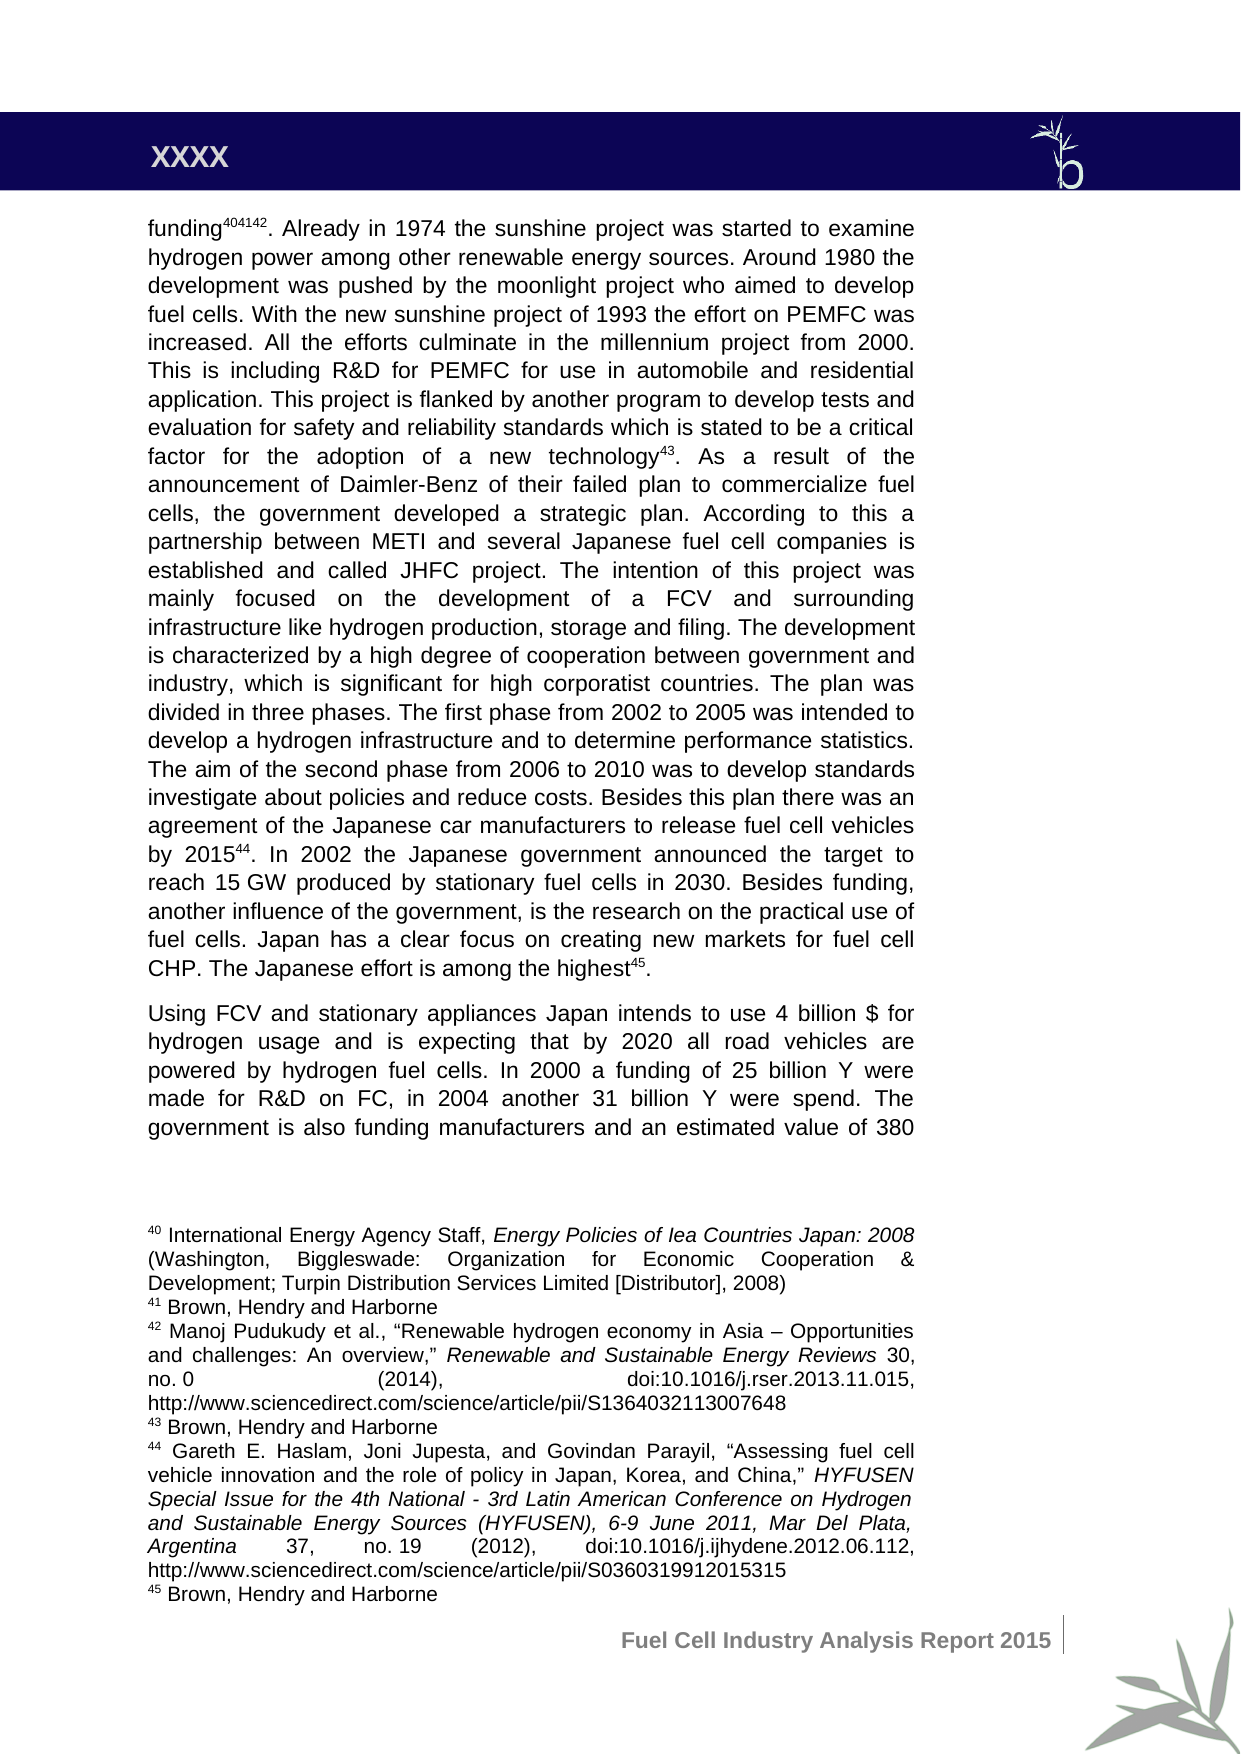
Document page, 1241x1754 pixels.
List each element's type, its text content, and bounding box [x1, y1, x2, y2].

text Using FCV and stationary appliances Japan intends to use 4 billion $ for hydrogen usage and is expecting that by 2020 all road vehicles are powered by hydrogen fuel cells. In 2000 a funding of 25 billion Y were made for R&D on FC, in 2004 another 31 billion Y were spend. The government is also funding manufacturers and an estimated value of 380 million $/year is done for research and commercialization of FC. In 2008 Japan spend $380 million for R&D and commercialization [148, 1000, 915, 1168]
picture [1068, 1607, 1241, 1754]
